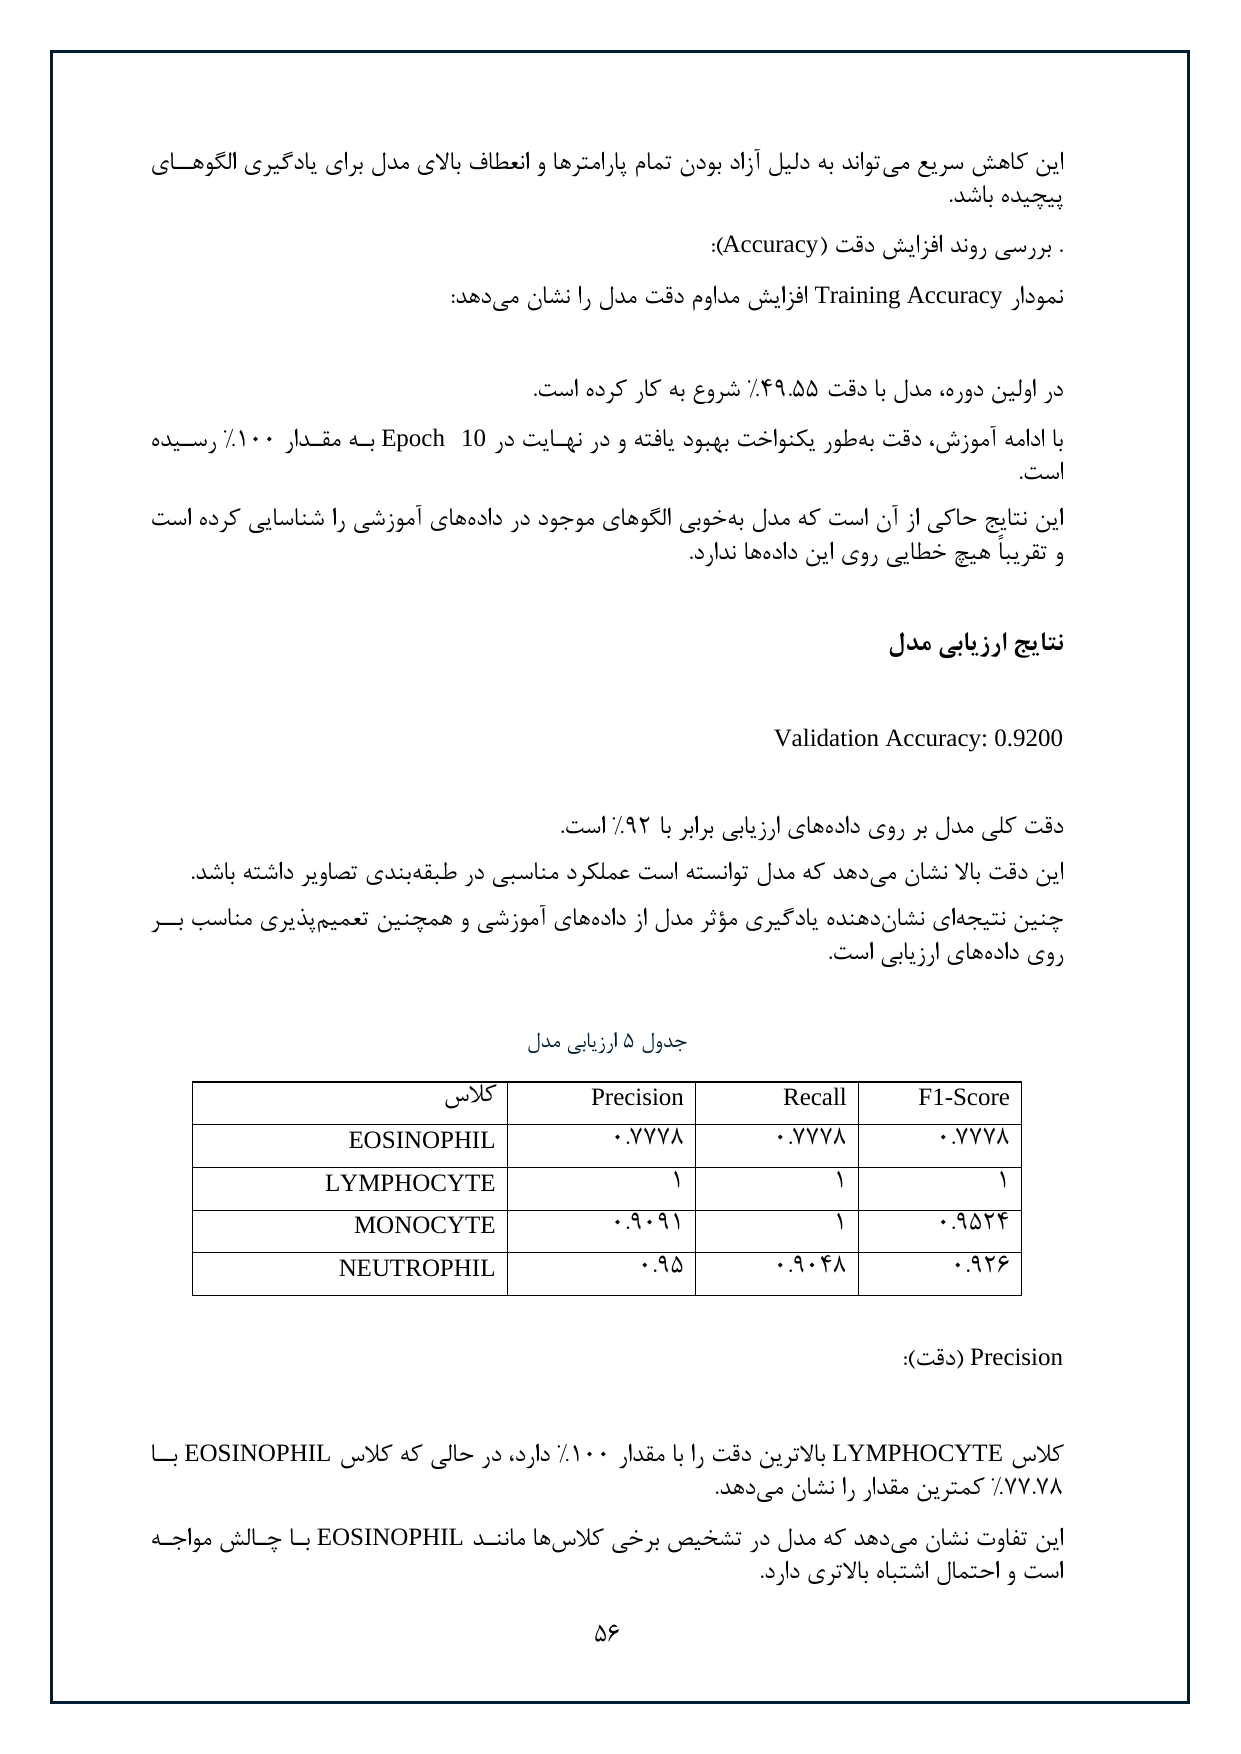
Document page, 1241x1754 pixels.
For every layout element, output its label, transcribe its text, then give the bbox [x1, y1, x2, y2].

text این دقت بالا نشان می‌دهد که مدل توانسته است عملکرد مناسبی در طبقه‌بندی تصاویر داشته باشد. [150, 860, 1063, 889]
table_header F1-Score [859, 1083, 1021, 1124]
text چنین نتیجه‌ای نشان‌دهنده یادگیری مؤثر مدل از داده‌های آموزشی و همچنین تعمیم‌پذیری مناسب بر روی داده‌های ارزیابی است. [150, 906, 1063, 969]
text این تفاوت نشان می‌دهد که مدل در تشخیص برخی کلاس‌ها مانند EOSINOPHIL با چالش مواجه است و احتمال اشتباه بالاتری دارد. [150, 1522, 1063, 1588]
table_cell 0.9091 [508, 1211, 695, 1252]
text با ادامه آموزش، دقت به‌طور یکنواخت بهبود یافته و در نهایت در Epoch 10 به مقدار 100% رسیده است. [150, 423, 1063, 490]
text . بررسی روند افزایش دقت (Accuracy): [150, 229, 1063, 263]
table_cell MONOCYTE [193, 1211, 507, 1252]
text در اولین دوره، مدل با دقت 49.55% شروع به کار کرده است. [150, 377, 1063, 406]
text نمودار Training Accuracy افزایش مداوم دقت مدل را نشان می‌دهد: [150, 280, 1063, 314]
text Validation Accuracy: 0.9200 [150, 723, 1063, 752]
table_cell EOSINOPHIL [193, 1125, 507, 1167]
table_cell 1 [696, 1168, 858, 1209]
table_cell 0.7778 [696, 1125, 858, 1167]
table_cell LYMPHOCYTE [193, 1168, 507, 1209]
table_header Precision [508, 1083, 695, 1124]
text Precision (دقت): [150, 1342, 1063, 1375]
table_header کلاس [193, 1083, 507, 1124]
text کلاس LYMPHOCYTE بالاترین دقت را با مقدار 100% دارد، در حالی که کلاس EOSINOPHIL با 77.78% کمترین مقدار را نشان می‌دهد. [150, 1438, 1063, 1505]
table_cell 0.7778 [859, 1125, 1021, 1167]
table_cell 0.7778 [508, 1125, 695, 1167]
table_cell 1 [696, 1211, 858, 1252]
text دقت کلی مدل بر روی داده‌های ارزیابی برابر با 92% است. [150, 814, 1063, 843]
text این نتایج حاکی از آن است که مدل به‌خوبی الگوهای موجود در داده‌های آموزشی را شناسایی کرده است و تقریباً هیچ خطایی روی این داده‌ها ندارد. [150, 507, 1063, 569]
table_cell NEUTROPHIL [193, 1253, 507, 1295]
table_cell 0.95 [508, 1253, 695, 1295]
text این کاهش سریع می‌تواند به دلیل آزاد بودن تمام پارامترها و انعطاف بالای مدل برای یادگیری الگوهای پیچیده باشد. [150, 150, 1063, 213]
text جدول 5 ارزیابی مدل [150, 1031, 1063, 1056]
table_cell 1 [508, 1168, 695, 1209]
table_header Recall [696, 1083, 858, 1124]
table_cell 0.926 [859, 1253, 1021, 1295]
table_cell 0.9524 [859, 1211, 1021, 1252]
table_cell 1 [859, 1168, 1021, 1209]
text نتایج ارزیابی مدل [150, 632, 1063, 661]
table_cell 0.9048 [696, 1253, 858, 1295]
